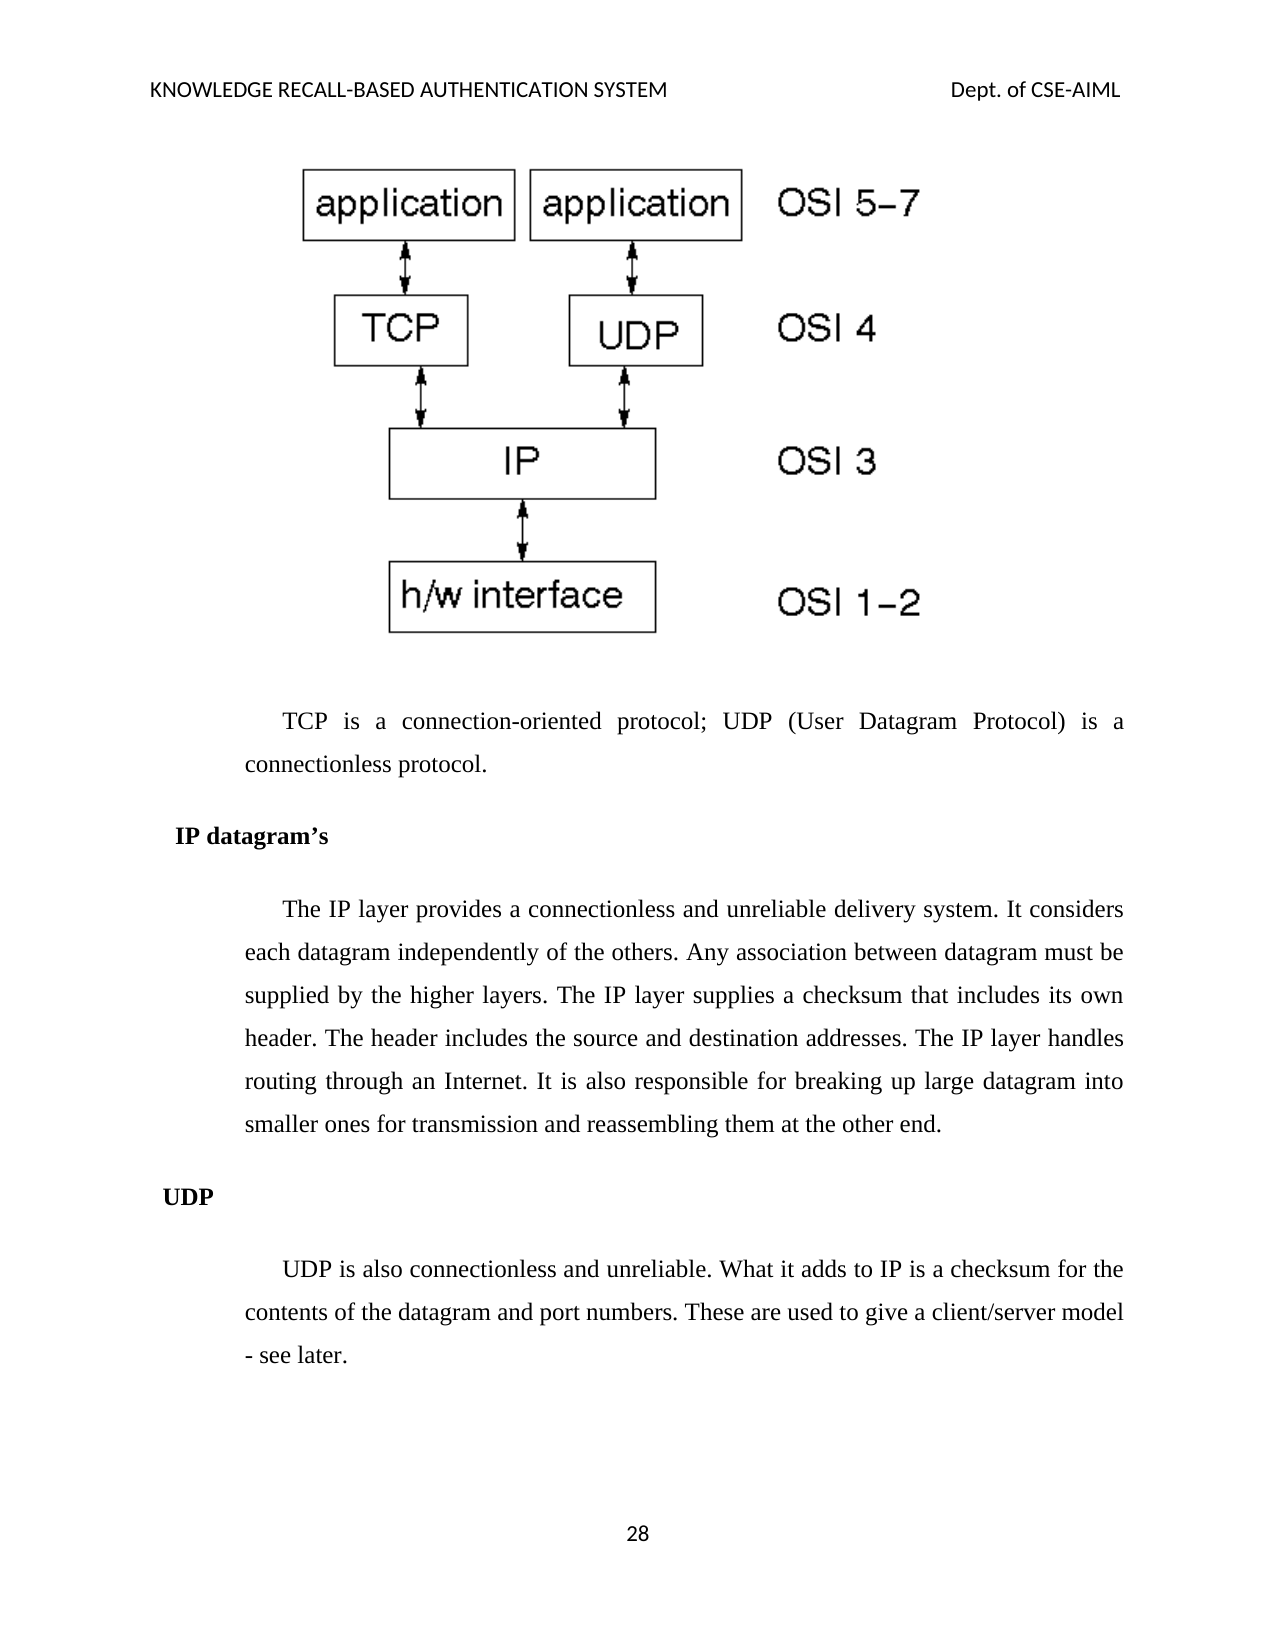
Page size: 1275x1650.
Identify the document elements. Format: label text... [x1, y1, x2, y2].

subtitle IP datagram’s [150, 821, 1125, 850]
subtitle UDP [150, 1182, 1125, 1210]
text UDP is also connectionless and unreliable. What it adds to IP is a checksum for the contents of the datagram and port numbers. These are used to give a client/server model - see later. [244, 1254, 1125, 1369]
text TCP is a connection-oriented protocol; UDP (User Datagram Protocol) is a connectionless protocol. [244, 706, 1125, 778]
picture [281, 150, 964, 663]
text The IP layer provides a connectionless and unreliable delivery system. It considers each datagram independently of the others. Any association between datagram must be supplied by the higher layers. The IP layer supplies a checksum that includes its own header. The header includes the source and destination addresses. The IP layer handles routing through an Internet. It is also responsible for breaking up large datagram into smaller ones for transmission and reassembling them at the other end. [244, 894, 1125, 1138]
